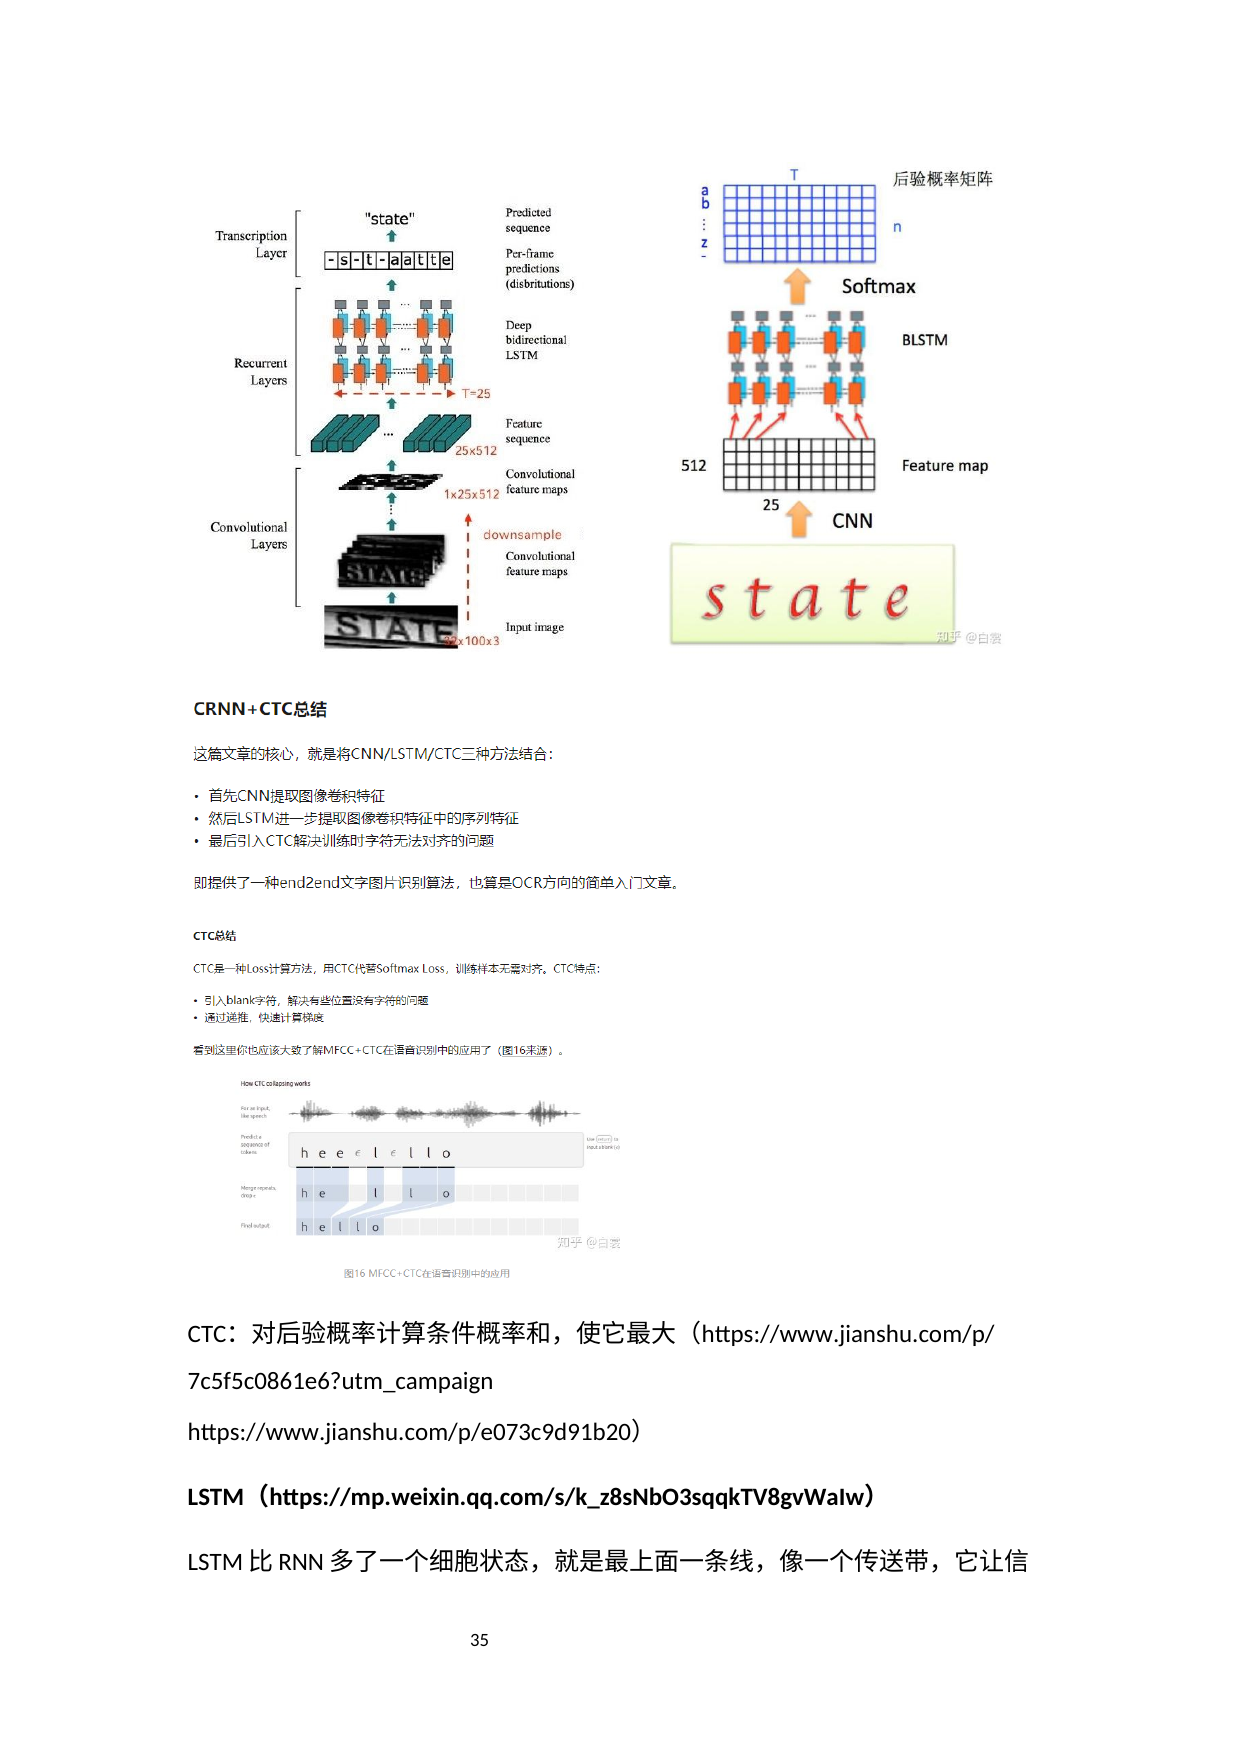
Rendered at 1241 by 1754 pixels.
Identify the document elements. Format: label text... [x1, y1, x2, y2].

picture [187, 162, 1011, 654]
text CTC：对后验概率计算条件概率和，使它最大（https://www.jianshu.com/p/7c5f5c0861e6?utm_campaign [187, 1299, 1053, 1397]
text https://www.jianshu.com/p/e073c9d91b20） [187, 1397, 1053, 1462]
picture [187, 925, 629, 1284]
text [187, 1527, 1053, 1592]
picture [187, 694, 684, 897]
text LSTM（https://mp.weixin.qq.com/s/k_z8sNbO3sqqkTV8gvWaIw） [187, 1462, 1053, 1527]
